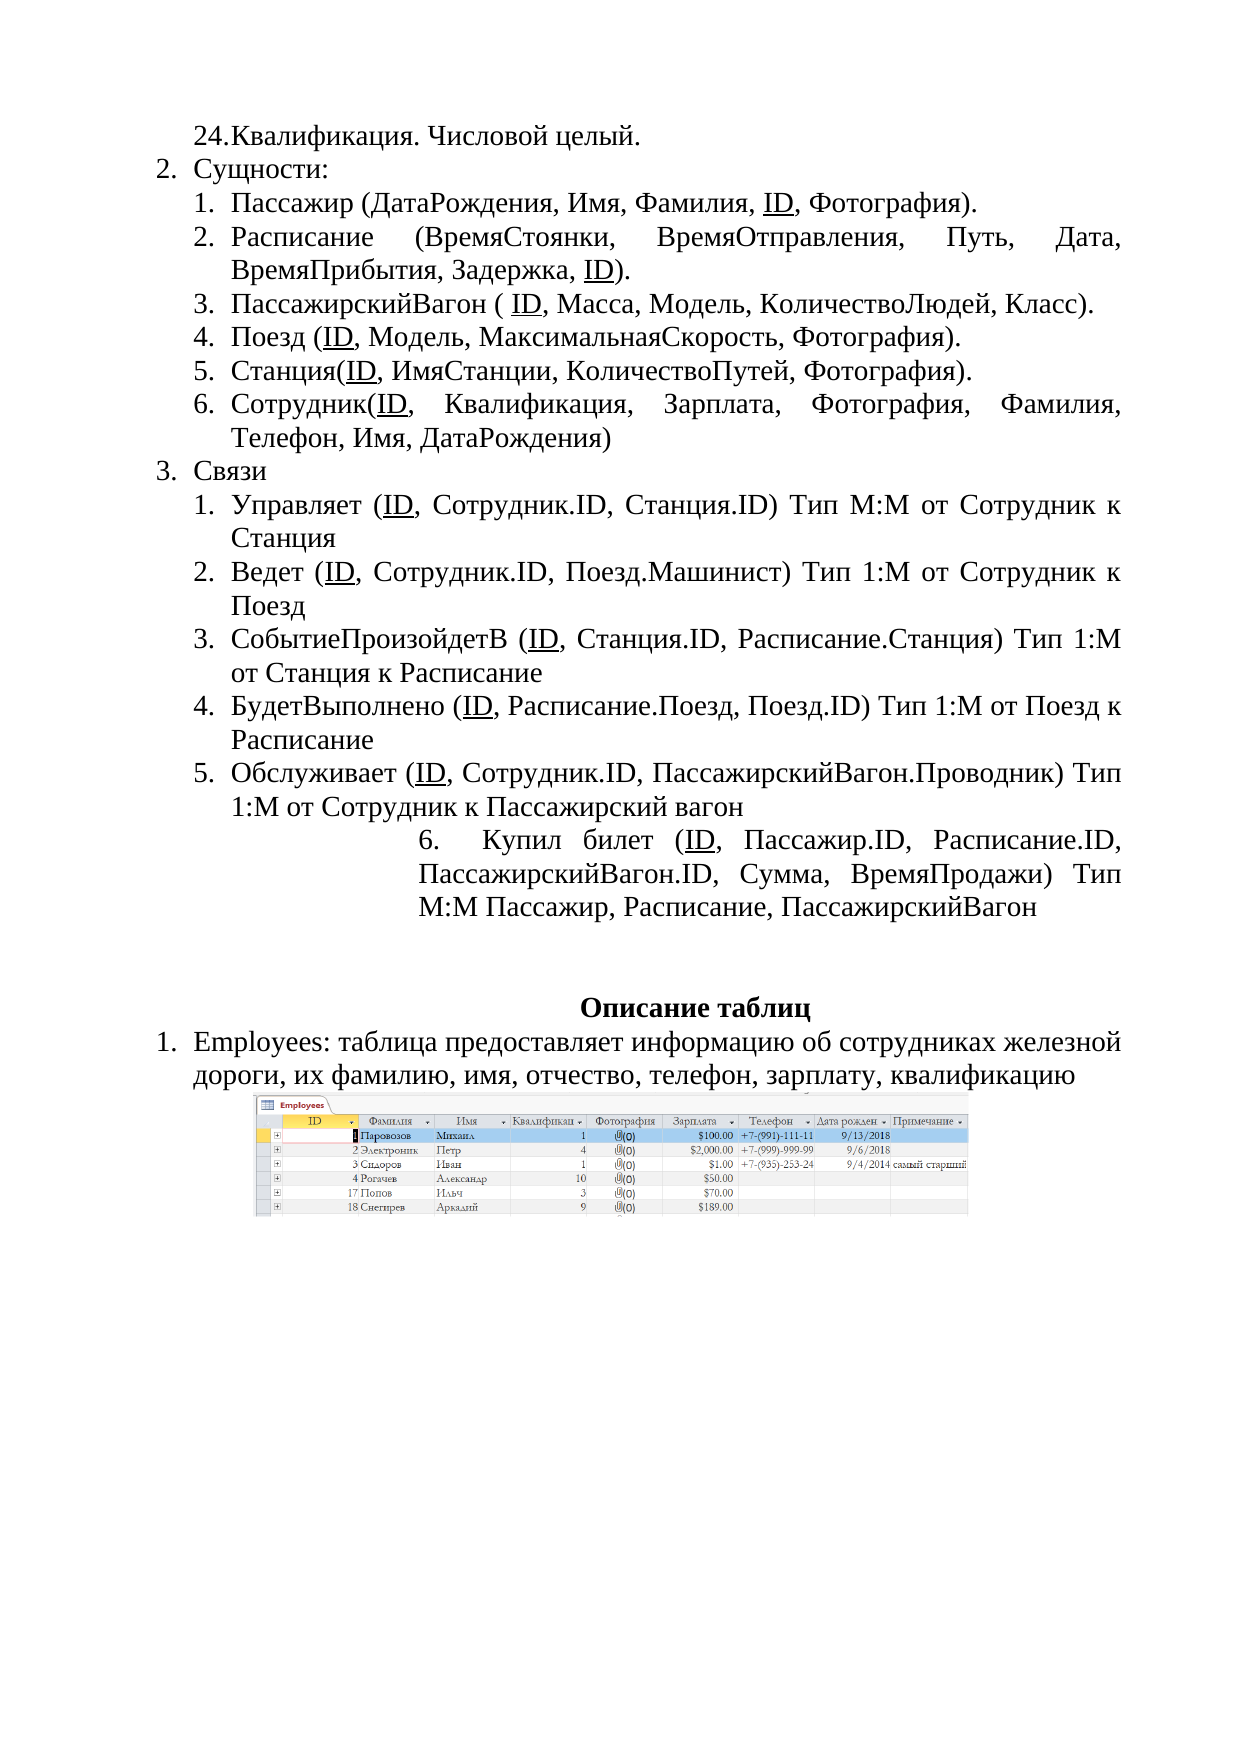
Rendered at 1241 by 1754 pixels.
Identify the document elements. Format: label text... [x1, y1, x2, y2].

list Пассажир (ДатаРождения, Имя, Фамилия, ID, Фотография). [193, 185, 1122, 219]
list Расписание (ВремяСтоянки, ВремяОтправления, Путь, Дата, ВремяПрибытия, Задержка, ID). [193, 219, 1122, 286]
list БудетВыполнено (ID, Расписание.Поезд, Поезд.ID) Тип 1:М от Поезд к Расписание [193, 688, 1122, 755]
list Управляет (ID, Сотрудник.ID, Станция.ID) Тип М:М от Сотрудник к Станция [193, 487, 1122, 554]
list Поезд (ID, Модель, МаксимальнаяСкорость, Фотография). [193, 319, 1122, 353]
list Обслуживает (ID, Сотрудник.ID, ПассажирскийВагон.Проводник) Тип 1:М от Сотрудник к Пассажирский вагон [193, 755, 1122, 822]
list Связи [156, 453, 1122, 487]
list Сущности: [156, 152, 1122, 185]
list Станция(ID, ИмяСтанции, КоличествоПутей, Фотография). [193, 353, 1122, 386]
list Сотрудник(ID, Квалификация, Зарплата, Фотография, Фамилия, Телефон, Имя, ДатаРождения) [193, 386, 1122, 453]
list Ведет (ID, Сотрудник.ID, Поезд.Машинист) Тип 1:М от Сотрудник к Поезд [193, 554, 1122, 621]
picture [253, 1092, 1220, 1686]
list ПассажирскийВагон ( ID, Масса, Модель, КоличествоЛюдей, Класс). [193, 286, 1122, 319]
list 6. Купил билет (ID, Пассажир.ID, Расписание.ID, ПассажирскийВагон.ID, Сумма, ВремяПродажи) Тип М:М Пассажир, Расписание, ПассажирскийВагон [418, 822, 1122, 923]
list Квалификация. Числовой целый. [193, 118, 1122, 152]
list СобытиеПроизойдетВ (ID, Станция.ID, Расписание.Станция) Тип 1:М от Станция к Расписание [193, 621, 1122, 688]
text Описание таблиц [118, 990, 1122, 1024]
list Employees: таблица предоставляет информацию об сотрудниках железной дороги, их фамилию, имя, отчество, телефон, зарплату, квалификацию [156, 1024, 1122, 1091]
